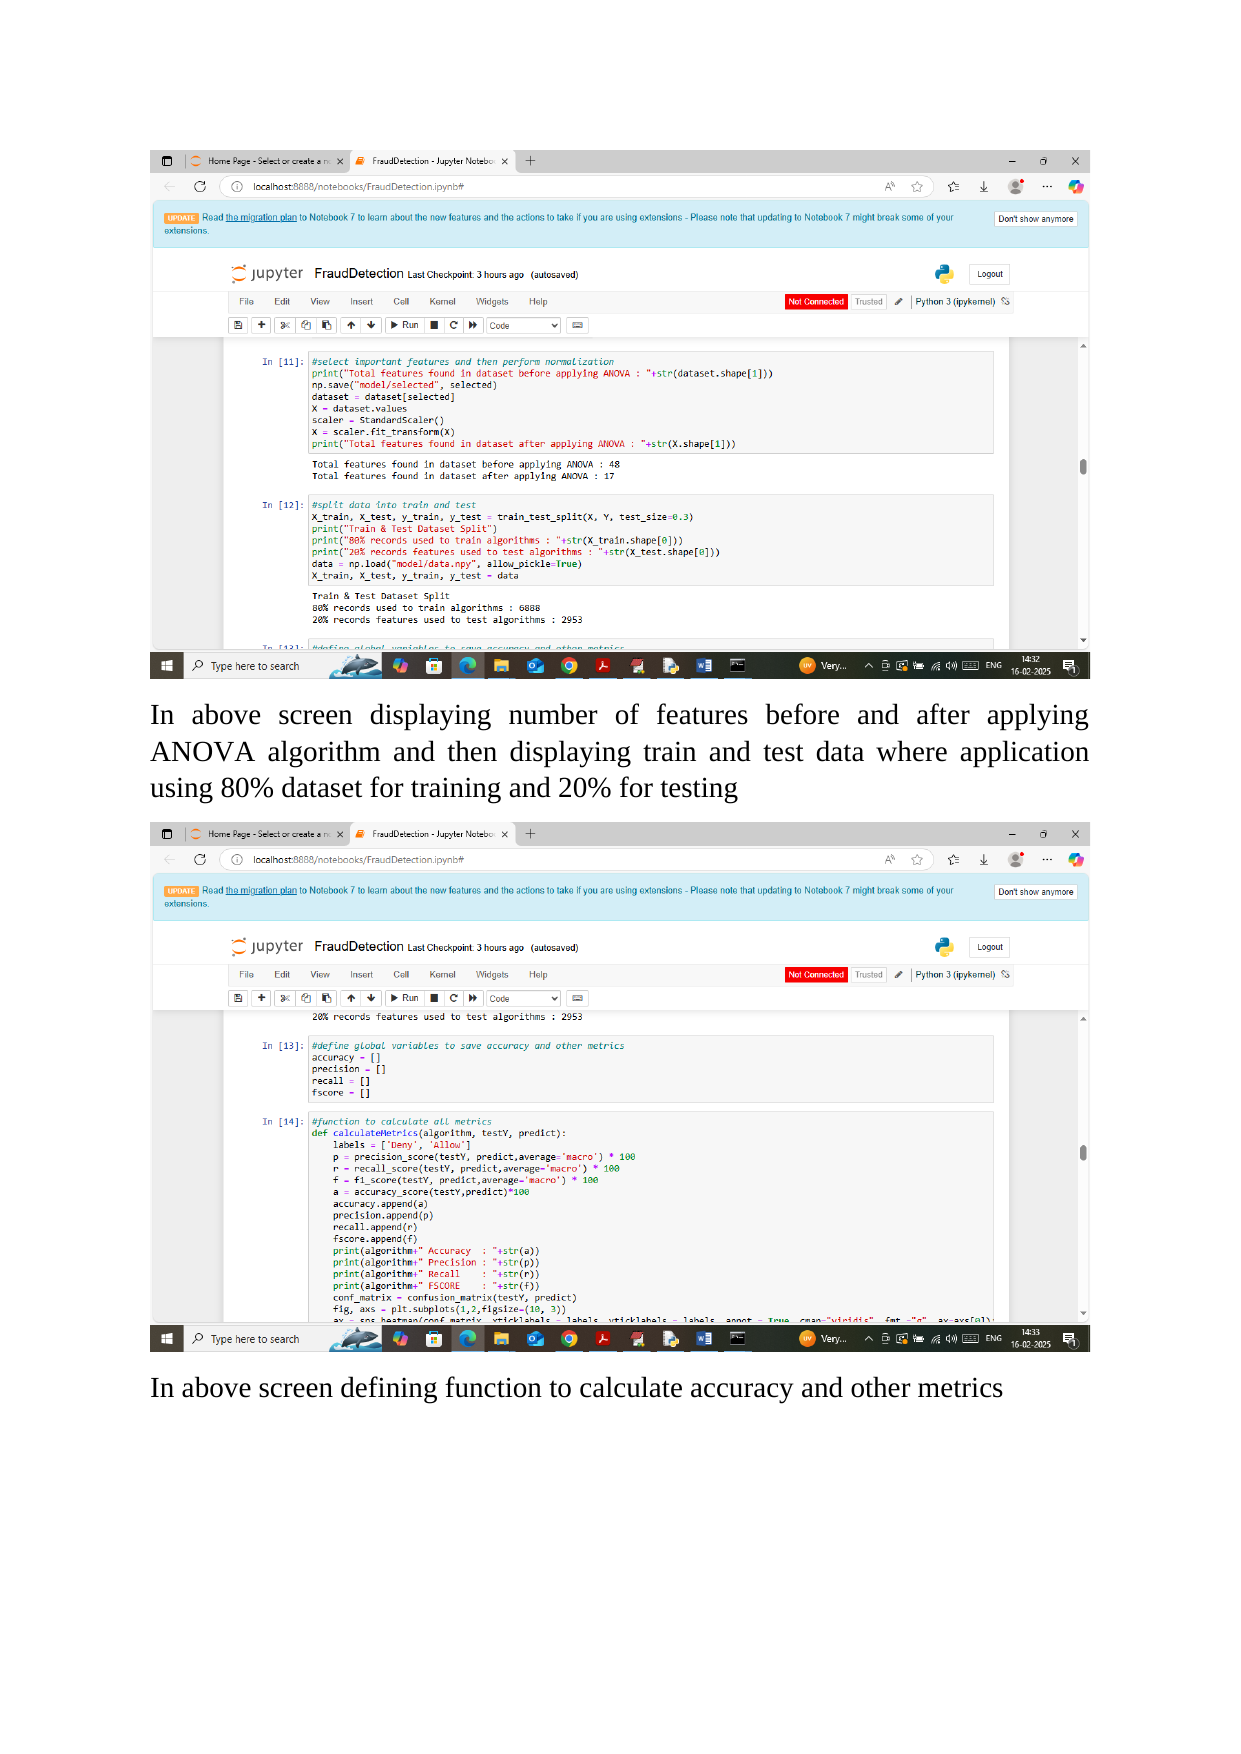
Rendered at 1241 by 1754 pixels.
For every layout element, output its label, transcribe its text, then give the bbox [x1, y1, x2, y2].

picture [150, 150, 1091, 679]
text In above screen defining function to calculate accuracy and other metrics [150, 1370, 1090, 1404]
text In above screen displaying number of features before and after applying ANOVA algorithm and then displaying train and test data where application using 80% dataset for training and 20% for testing [150, 697, 1090, 803]
picture [150, 822, 1091, 1352]
